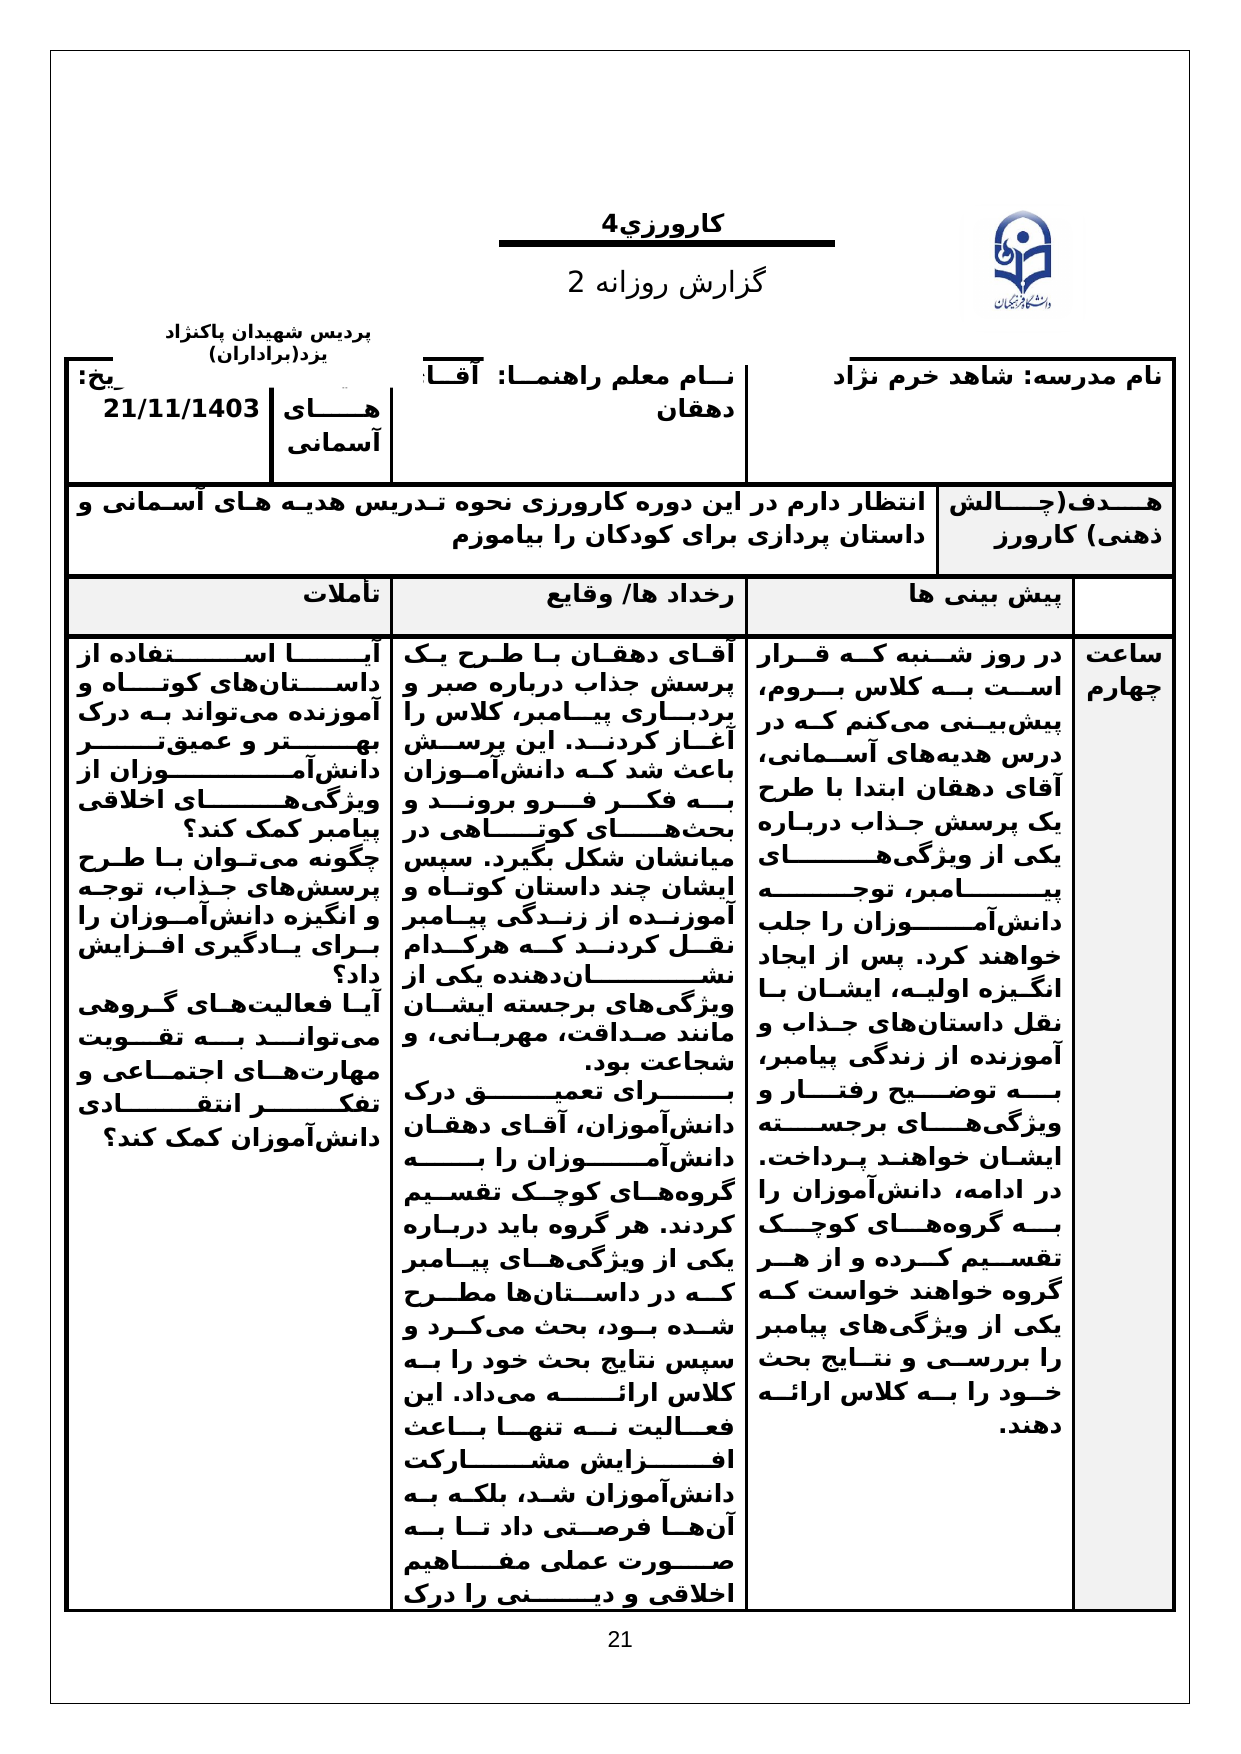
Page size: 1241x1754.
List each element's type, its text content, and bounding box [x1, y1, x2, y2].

table_cell [1075, 579, 1172, 634]
table_header هدیه های آسمانی [274, 388, 390, 482]
table_cell ساعت چهارم [1075, 639, 1172, 1609]
table_header نام معلم راهنما: آقای دهقان [393, 361, 745, 482]
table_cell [69, 639, 390, 1609]
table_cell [748, 639, 1072, 1609]
table_cell تأملات [69, 579, 390, 634]
table_cell هدف(چالش ذهنی) کارورز [939, 487, 1172, 574]
table_cell پیش بینی ها [748, 579, 1072, 634]
table_header نام مدرسه: شاهد خرم نژاد [748, 361, 1172, 482]
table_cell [393, 639, 745, 1609]
table_cell رخداد ها/ وقایع [393, 579, 745, 634]
table_header تاریخ: 21/11/1403 [69, 361, 269, 482]
table_cell انتظار دارم در این دوره کارورزی نحوه تدریس هدیه های آسمانی و داستان پردازی برای کودکان را بیاموزم [69, 487, 936, 574]
